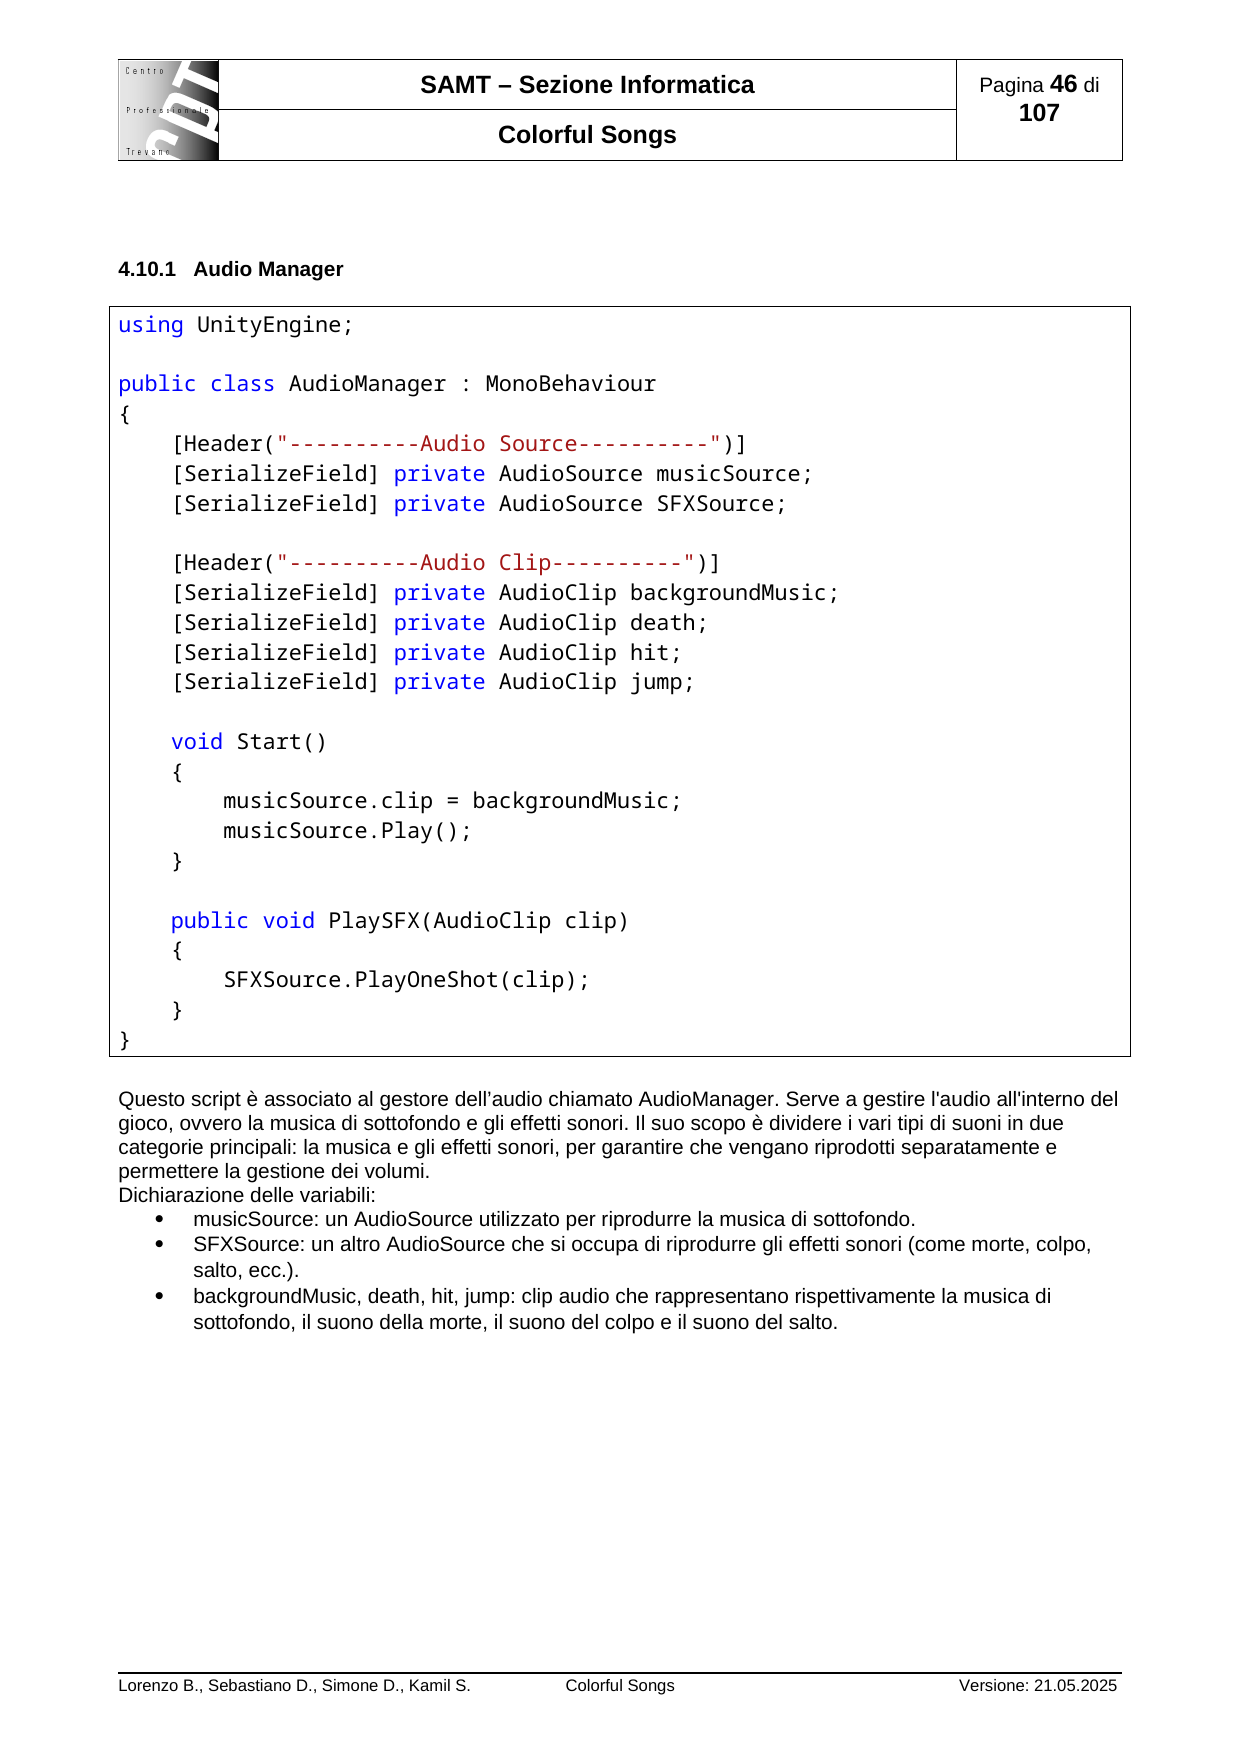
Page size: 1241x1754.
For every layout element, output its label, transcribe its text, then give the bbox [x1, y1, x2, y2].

text [SerializeField] private AudioClip backgroundMusic; [118, 577, 1122, 607]
text Questo script è associato al gestore dell’audio chiamato AudioManager. Serve a gestire l'audio all'interno del gioco, ovvero la musica di sottofondo e gli effetti sonori. Il suo scopo è dividere i vari tipi di suoni in due categorie principali: la musica e gli effetti sonori, per garantire che vengano riprodotti separatamente e permettere la gestione dei volumi. [118, 1087, 1122, 1182]
text using UnityEngine; [110, 307, 1130, 339]
text SFXSource.PlayOneShot(clip); [118, 964, 1122, 994]
text [Header("----------Audio Clip----------")] [118, 547, 1122, 577]
text musicSource.clip = backgroundMusic; [118, 786, 1122, 815]
subtitle Audio Manager [118, 257, 1122, 281]
text [Header("----------Audio Source----------")] [118, 428, 1122, 458]
text musicSource.Play(); [118, 815, 1122, 845]
text } [118, 845, 1122, 875]
text [SerializeField] private AudioSource SFXSource; [118, 488, 1122, 517]
text [SerializeField] private AudioClip hit; [118, 637, 1122, 666]
picture [118, 60, 219, 160]
text } [110, 1021, 1130, 1056]
text [SerializeField] private AudioClip death; [118, 607, 1122, 637]
list SFXSource: un altro AudioSource che si occupa di riprodurre gli effetti sonori (come morte, colpo, salto, ecc.). [156, 1232, 1122, 1282]
text public class AudioManager : MonoBehaviour [118, 368, 1122, 398]
text { [118, 756, 1122, 786]
text void Start() [118, 726, 1122, 756]
text } [118, 994, 1122, 1021]
text { [118, 934, 1122, 964]
list musicSource: un AudioSource utilizzato per riprodurre la musica di sottofondo. [156, 1206, 1122, 1230]
list backgroundMusic, death, hit, jump: clip audio che rappresentano rispettivamente la musica di sottofondo, il suono della morte, il suono del colpo e il suono del salto. [156, 1284, 1122, 1334]
text { [118, 398, 1122, 428]
text [SerializeField] private AudioSource musicSource; [118, 458, 1122, 488]
text Dichiarazione delle variabili: [118, 1182, 1122, 1206]
text public void PlaySFX(AudioClip clip) [118, 905, 1122, 934]
text [SerializeField] private AudioClip jump; [118, 666, 1122, 696]
